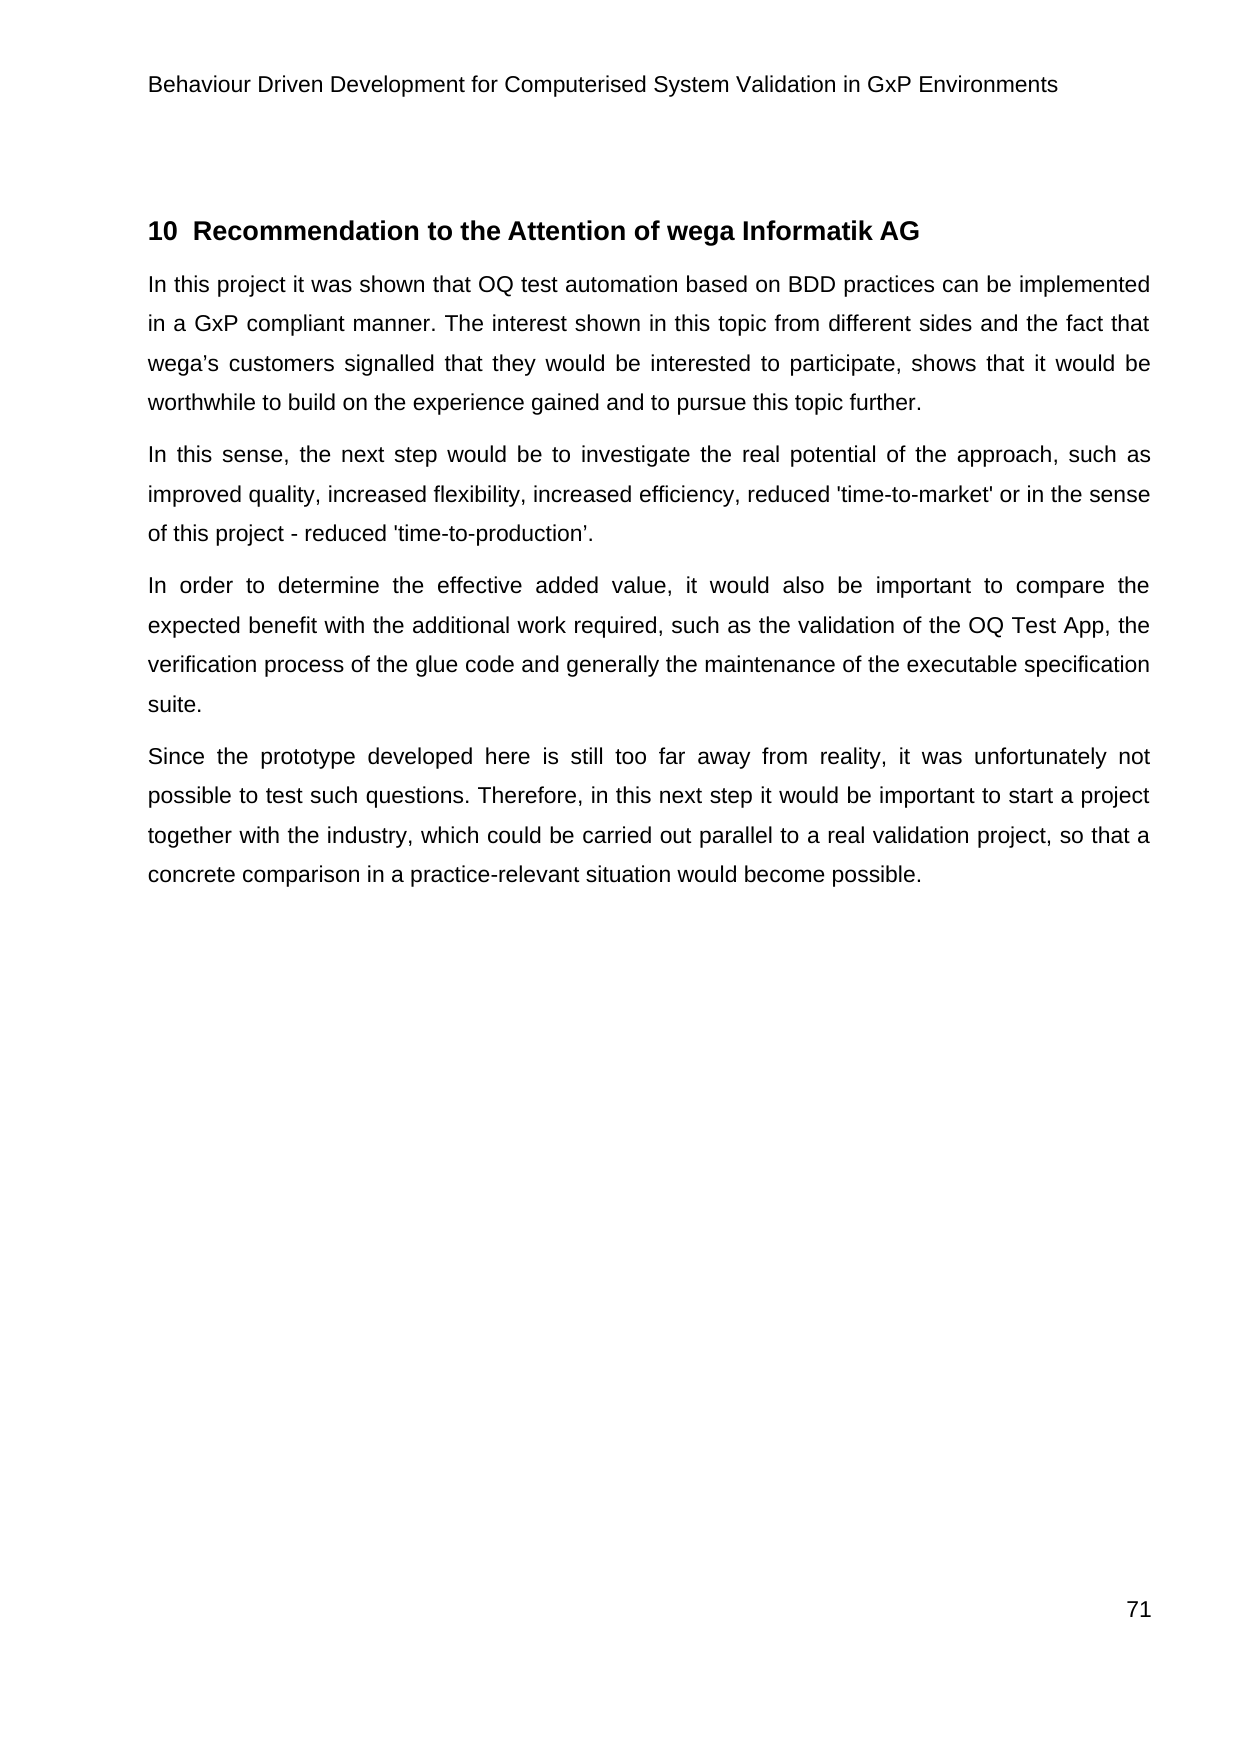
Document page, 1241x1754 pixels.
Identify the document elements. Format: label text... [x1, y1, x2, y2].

text In this sense, the next step would be to investigate the real potential of the approach, such as improved quality, increased flexibility, increased efficiency, reduced 'time-to-market' or in the sense of this project - reduced 'time-to-production’. [148, 441, 1152, 547]
text In order to determine the effective added value, it would also be important to compare the expected benefit with the additional work required, such as the validation of the OQ Test App, the verification process of the glue code and generally the maintenance of the executable specification suite. [148, 572, 1152, 717]
text In this project it was shown that OQ test automation based on BDD practices can be implemented in a GxP compliant manner. The interest shown in this topic from different sides and the fact that wega’s customers signalled that they would be interested to participate, shows that it would be worthwhile to build on the experience gained and to pursue this topic further. [148, 271, 1152, 416]
subtitle Recommendation to the Attention of wega Informatik AG [148, 215, 1152, 246]
text Since the prototype developed here is still too far away from reality, it was unfortunately not possible to test such questions. Therefore, in this next step it would be important to start a project together with the industry, which could be carried out parallel to a real validation project, so that a concrete comparison in a practice-relevant situation would become possible. [148, 743, 1152, 887]
